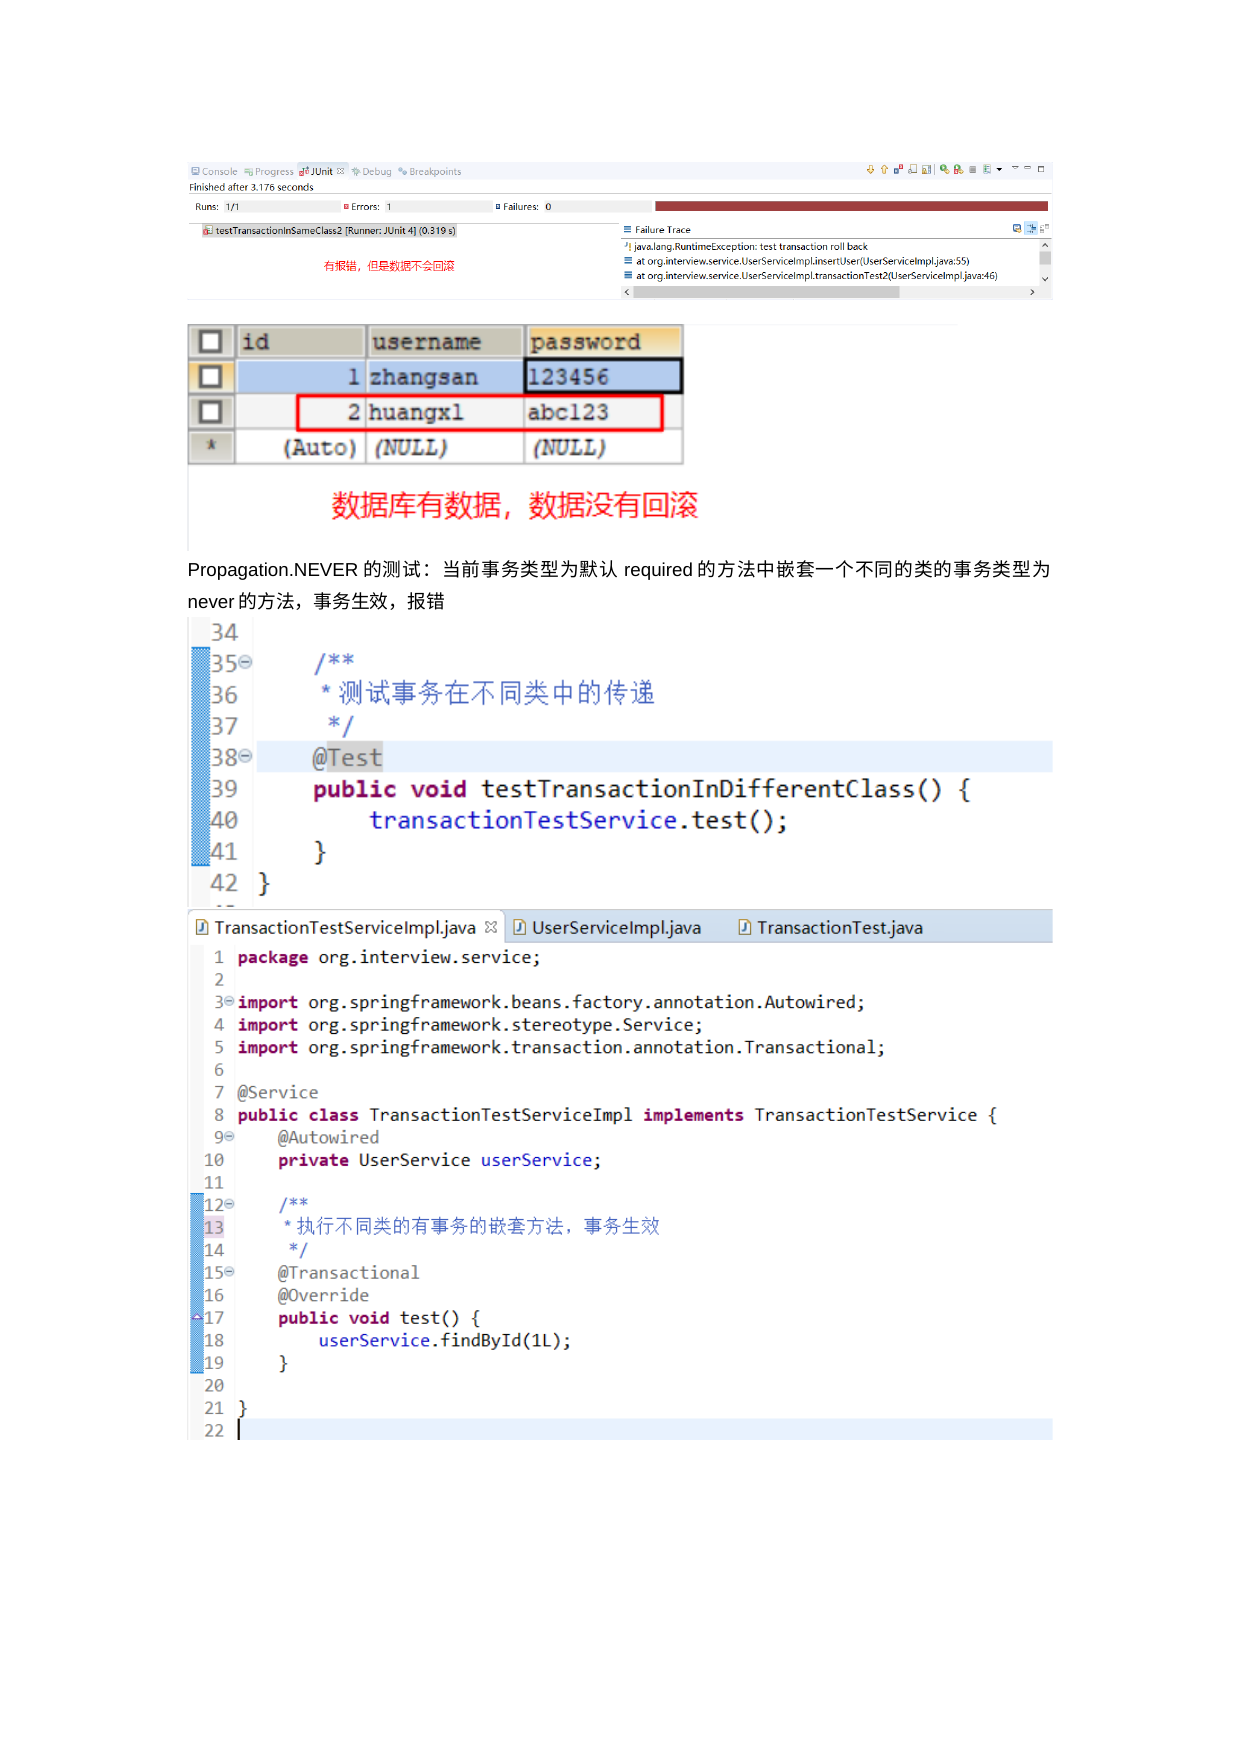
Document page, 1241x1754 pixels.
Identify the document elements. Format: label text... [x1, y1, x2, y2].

picture [187, 324, 958, 551]
picture [187, 617, 1053, 907]
text Propagation.NEVER的测试：当前事务类型为默认required的方法中嵌套一个不同的类的事务类型为never的方法，事务生效，报错 [187, 552, 1053, 617]
picture [187, 162, 1053, 300]
picture [187, 909, 1053, 1440]
